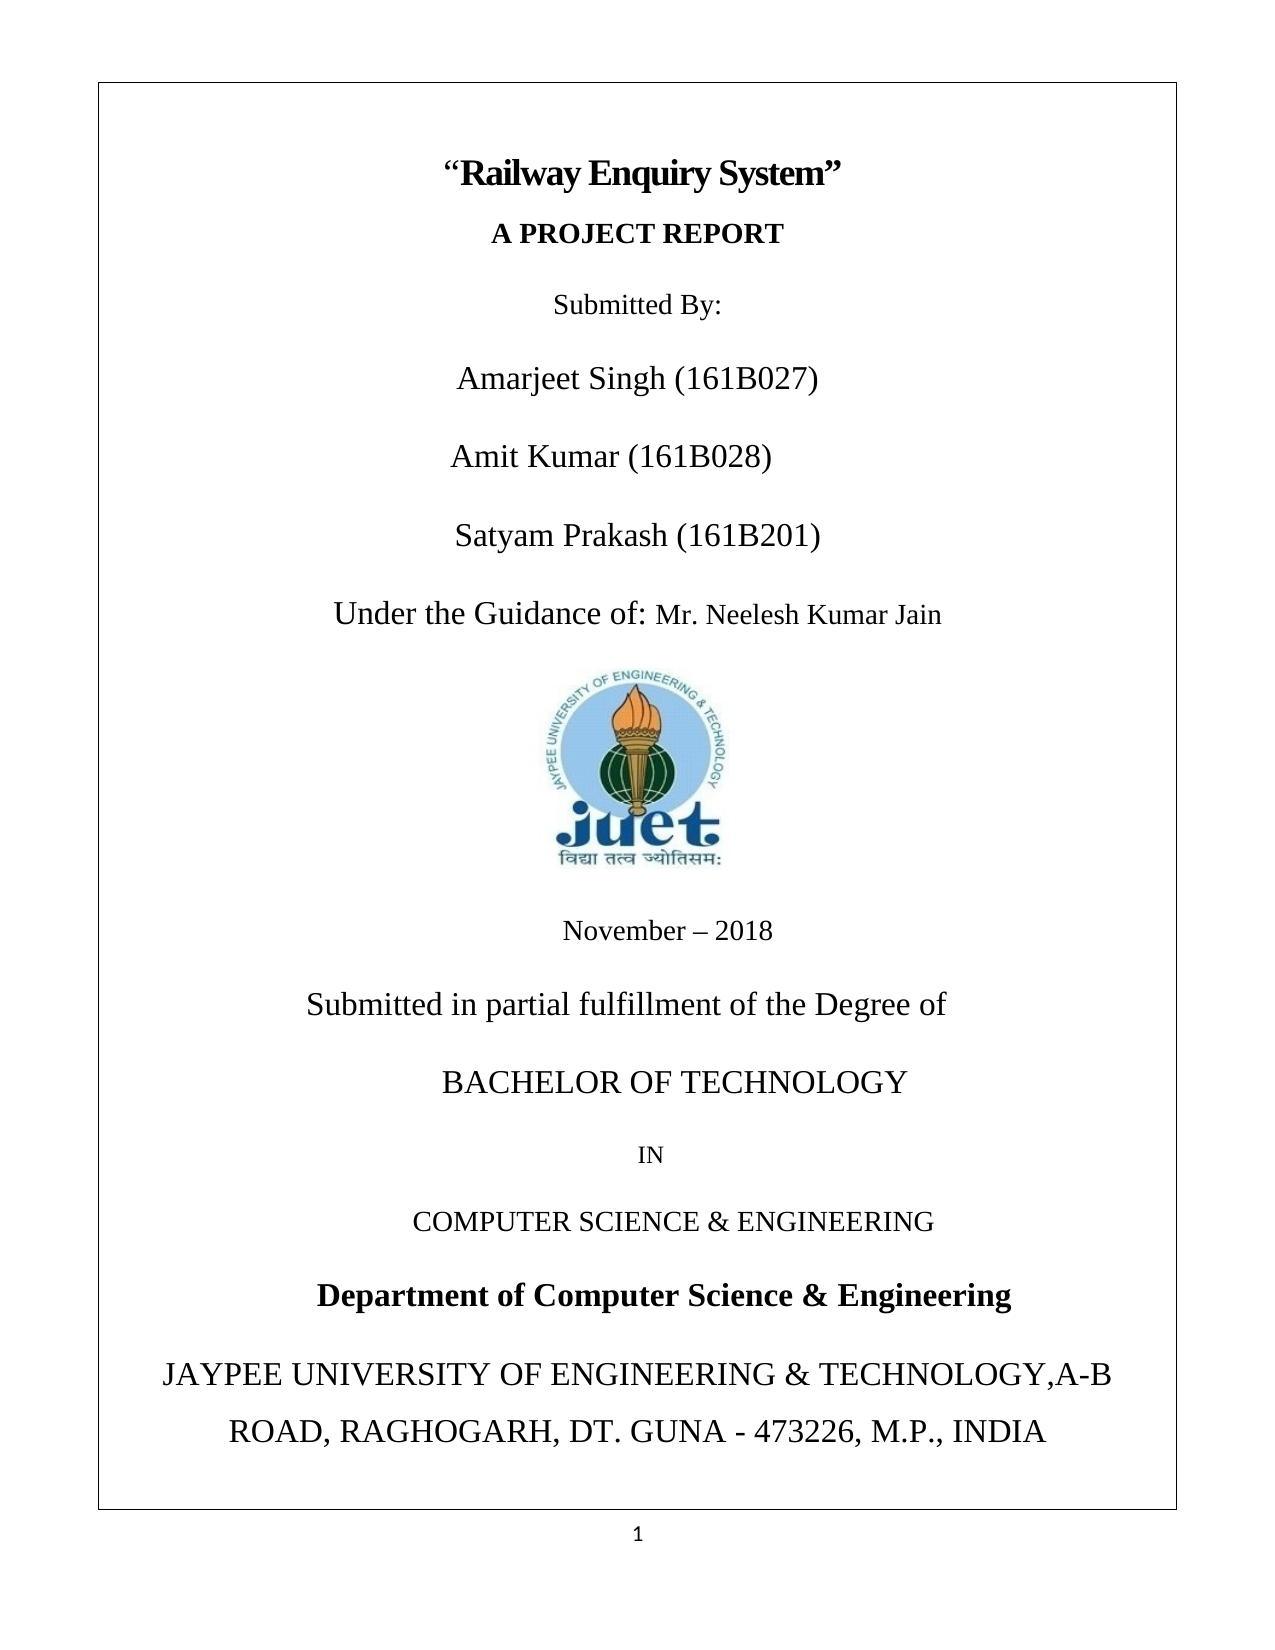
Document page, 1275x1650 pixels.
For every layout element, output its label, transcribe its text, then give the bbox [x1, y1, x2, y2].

text Submitted in partial fulfillment of the Degree of [150, 984, 1125, 1022]
text Amit Kumar (161B028) [375, 436, 1125, 475]
text November – 2018 [150, 913, 1125, 946]
text IN [150, 1141, 1125, 1169]
text BACHELOR OF TECHNOLOGY [150, 1062, 1125, 1101]
text Under the Guidance of: Mr. Neelesh Kumar Jain [150, 593, 1125, 631]
text Submitted By: [150, 287, 1125, 321]
picture [538, 668, 730, 869]
text A PROJECT REPORT [150, 216, 1125, 249]
text “Railway Enquiry System” [150, 150, 1125, 193]
text JAYPEE UNIVERSITY OF ENGINEERING & TECHNOLOGY,A-B ROAD, RAGHOGARH, DT. GUNA - 473226, M.P., INDIA [150, 1354, 1125, 1450]
text Amarjeet Singh (161B027) [150, 358, 1125, 396]
text Satyam Prakash (161B201) [150, 515, 1125, 553]
text Department of Computer Science & Engineering [150, 1276, 1125, 1314]
text COMPUTER SCIENCE & ENGINEERING [150, 1204, 1125, 1238]
